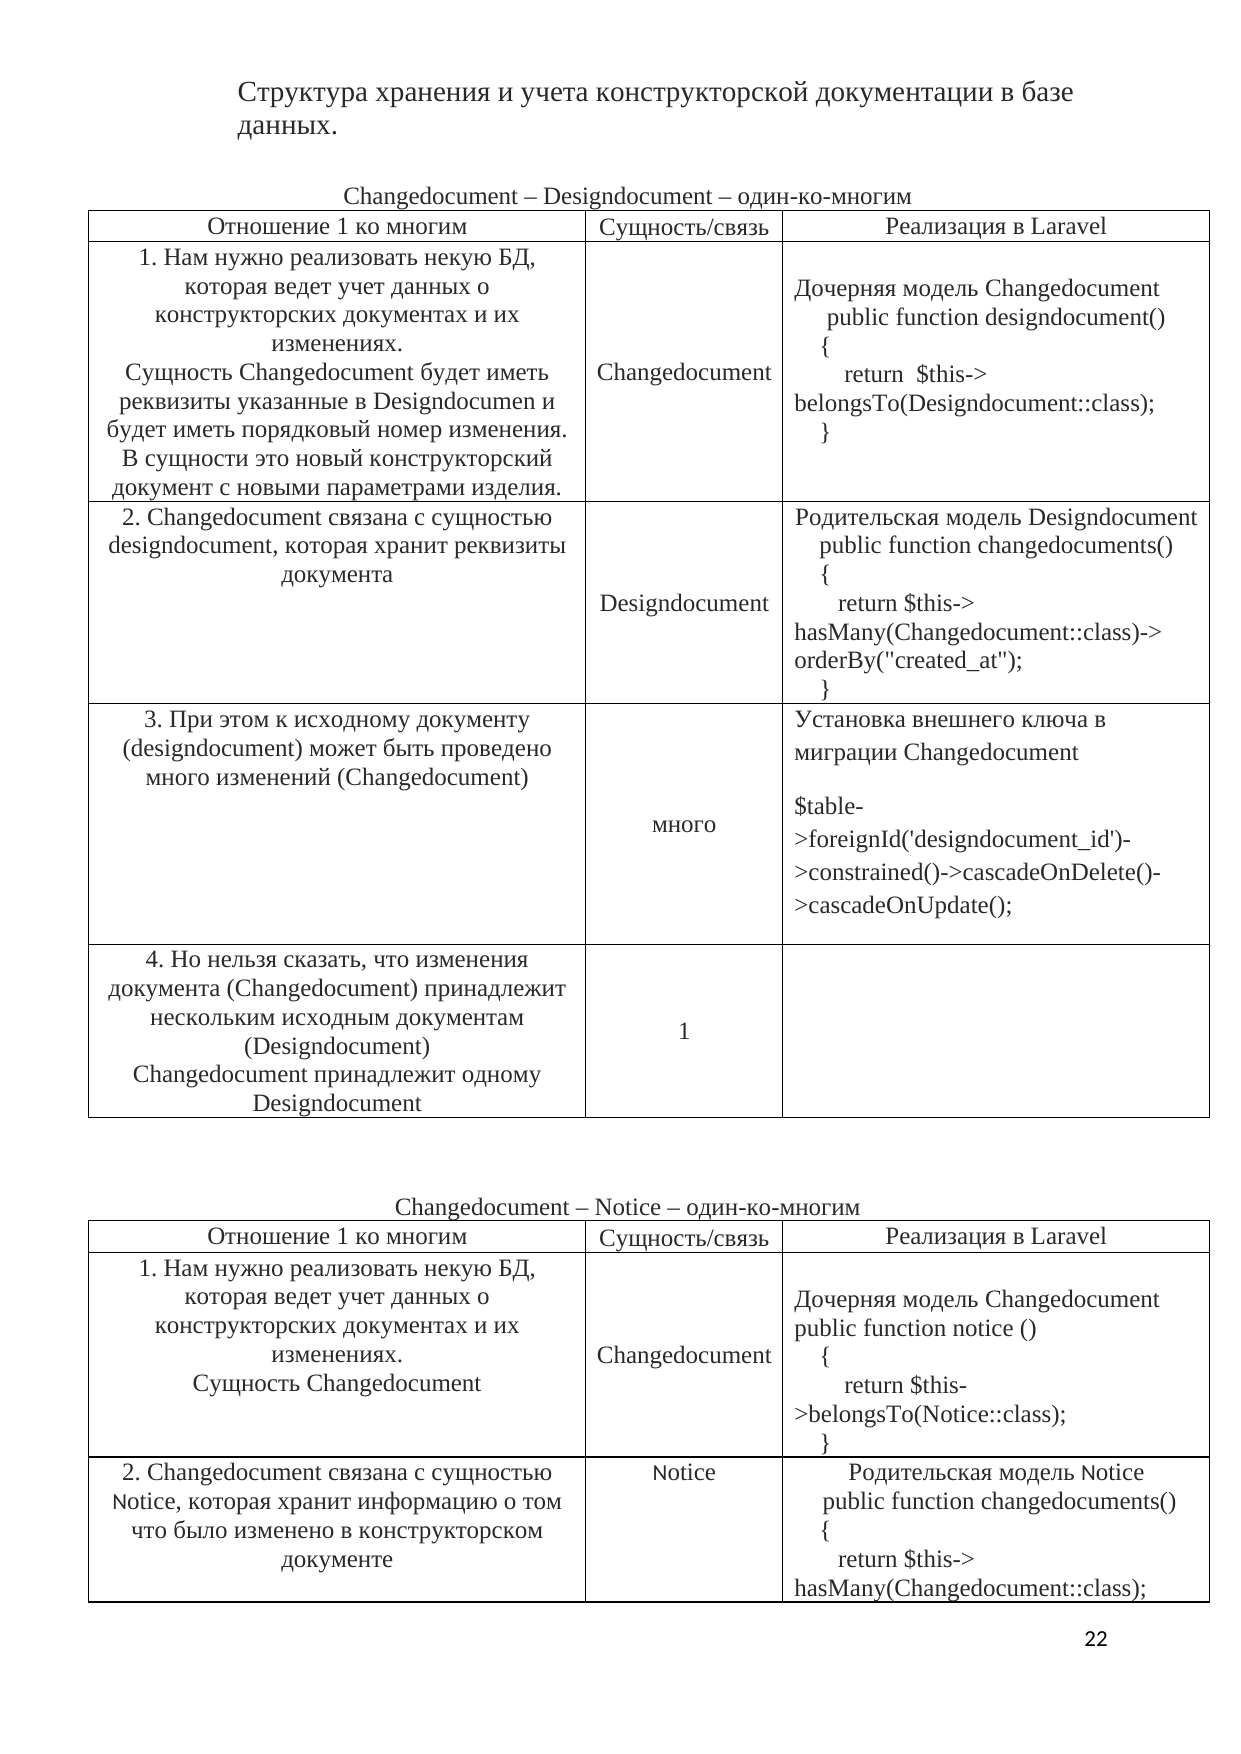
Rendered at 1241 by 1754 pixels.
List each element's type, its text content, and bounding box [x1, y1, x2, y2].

table_cell Designdocument [586, 502, 782, 703]
table_header Реализация в Laravel [783, 211, 1209, 241]
table_cell 1. Нам нужно реализовать некую БД, которая ведет учет данных о конструкторских документах и их изменениях. Сущность Changedocument будет иметь реквизиты указанные в Designdocumen и будет иметь порядковый номер изменения. В сущности это новый конструкторский документ с новыми параметрами изделия. [89, 242, 585, 501]
table_header Реализация в Laravel [783, 1221, 1209, 1252]
table_cell Notice [586, 1458, 782, 1601]
table_cell 3. При этом к исходному документу (designdocument) может быть проведено много изменений (Changedocument) [89, 704, 585, 943]
table_cell Родительская модель Designdocument public function changedocuments() { return $this-> hasMany(Changedocument::class)-> orderBy("created_at"); } [783, 502, 1209, 703]
table_cell [783, 945, 1209, 1117]
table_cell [783, 1458, 1209, 1601]
table_cell 4. Но нельзя сказать, что изменения документа (Changedocument) принадлежит нескольким исходным документам (Designdocument) Changedocument принадлежит одному Designdocument [89, 945, 585, 1117]
table_header Отношение 1 ко многим [89, 211, 585, 241]
table_cell Changedocument [586, 1253, 782, 1456]
table_cell 1. Нам нужно реализовать некую БД, которая ведет учет данных о конструкторских документах и их изменениях. Сущность Changedocument [89, 1253, 585, 1456]
table_cell 2. Changedocument связана с сущностью designdocument, которая хранит реквизиты документа [89, 502, 585, 703]
text Changedocument – Notice – один-ко-многим [103, 1192, 1107, 1220]
text Changedocument – Designdocument – один-ко-многим [103, 181, 1107, 210]
table_cell много [586, 704, 782, 943]
table_cell Установка внешнего ключа в миграции Changedocument $table->foreignId('designdocument_id')->constrained()->cascadeOnDelete()->cascadeOnUpdate(); [783, 704, 1209, 943]
table_header Сущность/связь [586, 211, 782, 241]
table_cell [89, 1458, 585, 1601]
table_header Отношение 1 ко многим [89, 1221, 585, 1252]
table_cell Дочерняя модель Changedocument public function designdocument() { return $this-> belongsTo(Designdocument::class); } [783, 242, 1209, 501]
table_cell Changedocument [586, 242, 782, 501]
table_cell Дочерняя модель Changedocument public function notice () { return $this->belongsTo(Notice::class); } [783, 1253, 1209, 1456]
table_cell 1 [586, 945, 782, 1117]
table_header Сущность/связь [586, 1221, 782, 1252]
text Структура хранения и учета конструкторской документации в базе данных. [237, 74, 1107, 141]
